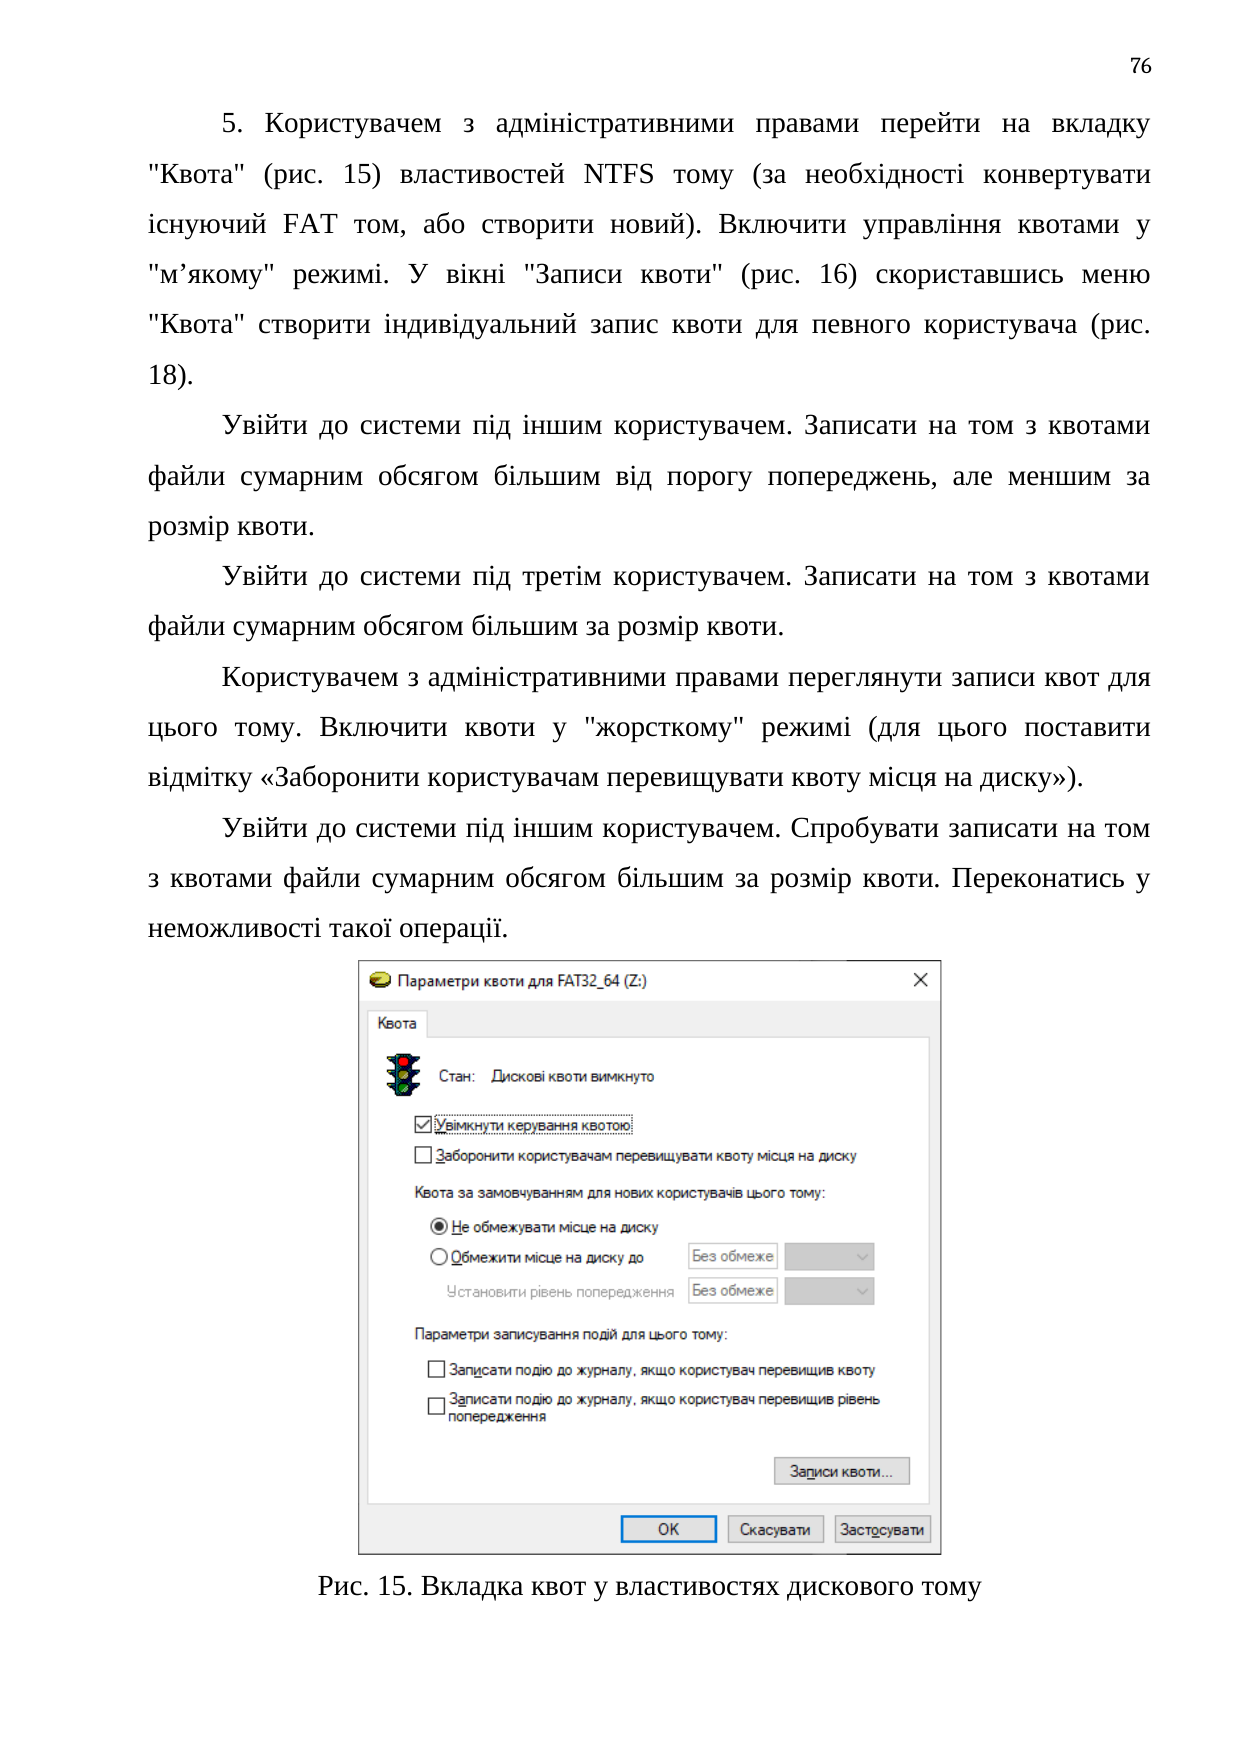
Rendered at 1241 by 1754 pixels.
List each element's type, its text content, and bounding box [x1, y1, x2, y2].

list Увійти до системи під іншим користувачем. Спробувати записати на том з квотами файли сумарним обсягом більшим за розмір квоти. Переконатись у неможливості такої операції. [148, 810, 1152, 944]
list Увійти до системи під третім користувачем. Записати на том з квотами файли сумарним обсягом більшим за розмір квоти. [148, 558, 1152, 642]
picture [358, 960, 942, 1555]
list 5. Користувачем з адміністративними правами перейти на вкладку "Квота" (рис. 15) властивостей NTFS тому (за необхідності конвертувати існуючий FAT том, або створити новий). Включити управління квотами у "м’якому" режимі. У вікні "Записи квоти" (рис. 16) скориставшись меню "Квота" створити індивідуальний запис квоти для певного користувача (рис. 18). [148, 105, 1152, 391]
list Рис. 15. Вкладка квот у властивостях дискового тому [148, 1568, 1152, 1601]
list Увійти до системи під іншим користувачем. Записати на том з квотами файли сумарним обсягом більшим від порогу попереджень, але меншим за розмір квоти. [148, 407, 1152, 541]
list Користувачем з адміністративними правами переглянути записи квот для цього тому. Включити квоти у "жорсткому" режимі (для цього поставити відмітку «Заборонити користувачам перевищувати квоту місця на диску»). [148, 659, 1152, 793]
